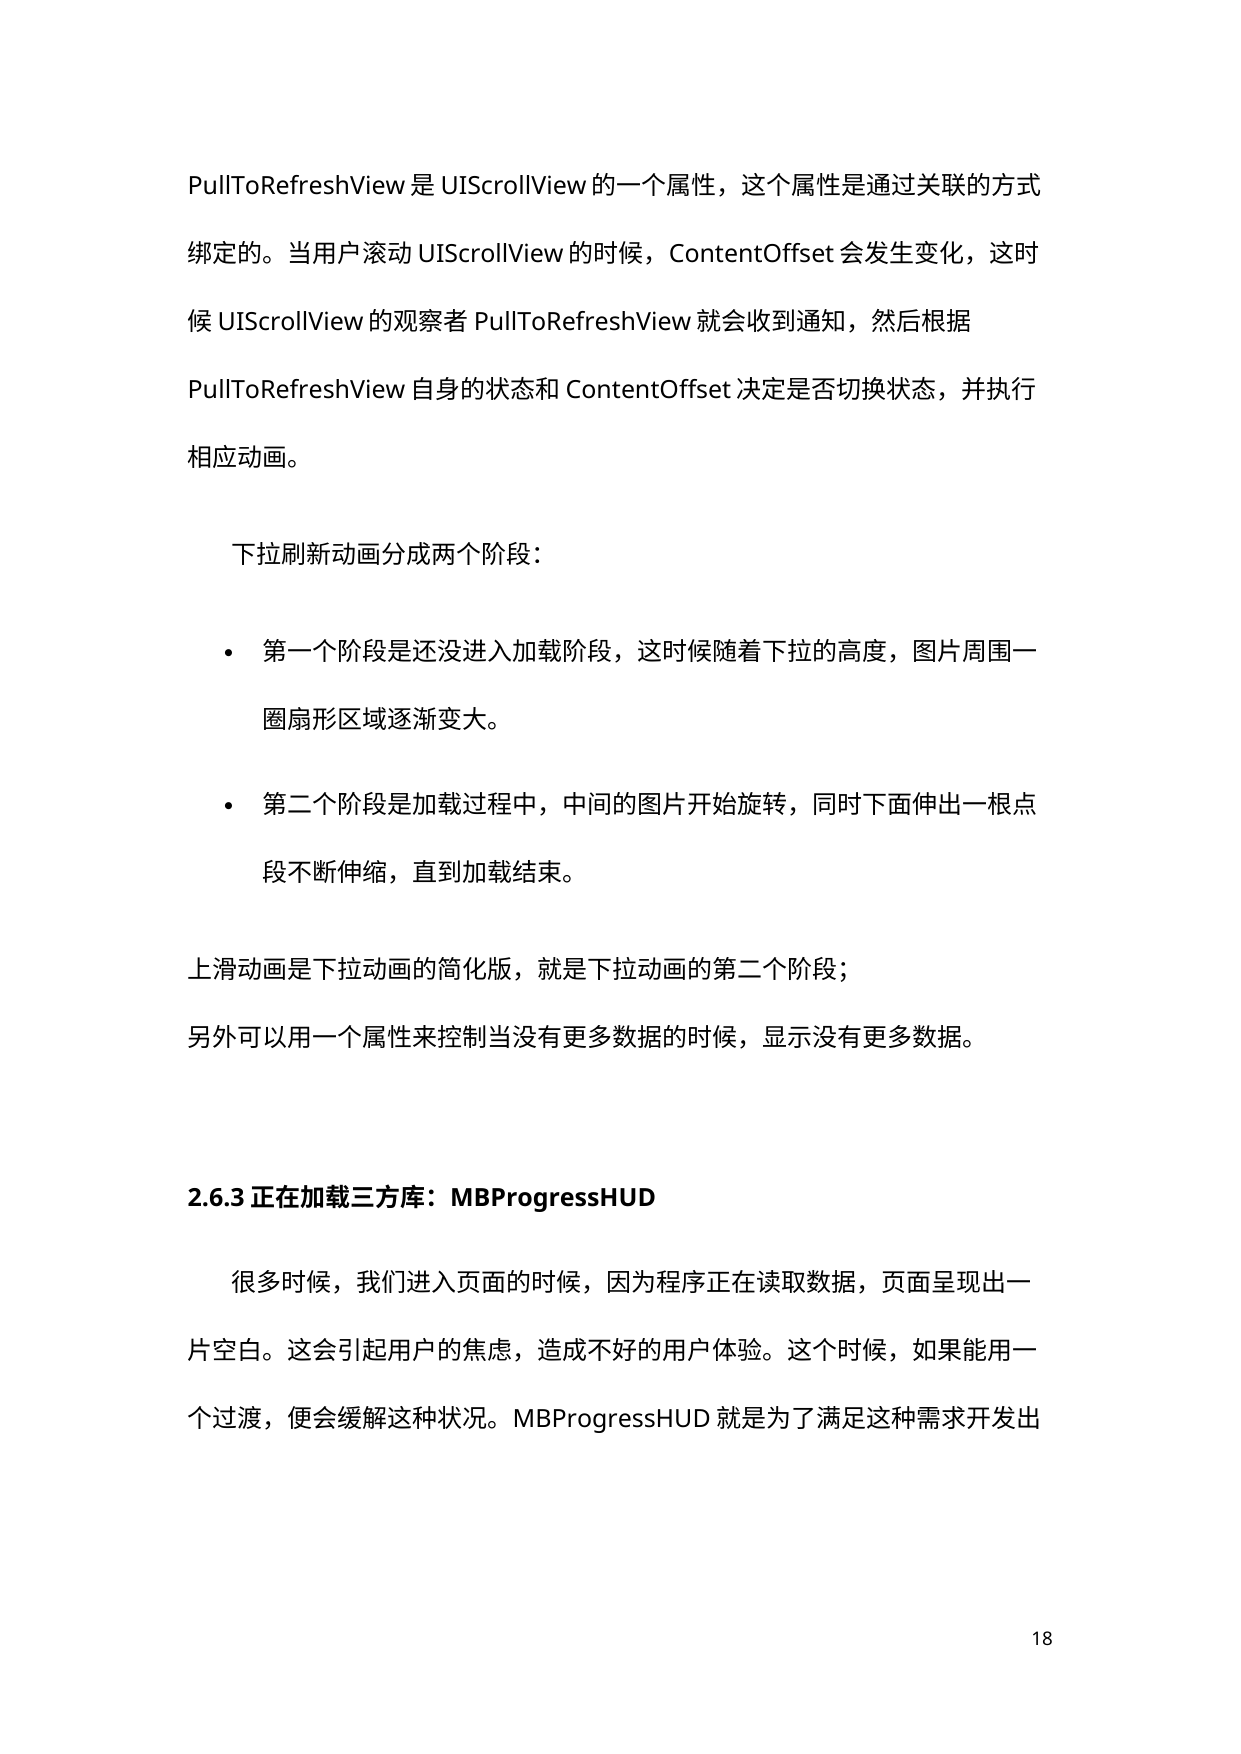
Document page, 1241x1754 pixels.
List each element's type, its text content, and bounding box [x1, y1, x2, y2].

list 第一个阶段是还没进入加载阶段，这时候随着下拉的高度，图片周围一圈扇形区域逐渐变大。 [225, 616, 1053, 752]
text 2.6.3正在加载三方库：MBProgressHUD [187, 1162, 1053, 1230]
text 上滑动画是下拉动画的简化版，就是下拉动画的第二个阶段； 另外可以用一个属性来控制当没有更多数据的时候，显示没有更多数据。 [187, 934, 1053, 1069]
text 下拉刷新动画分成两个阶段： [187, 519, 1053, 587]
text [187, 1247, 1053, 1450]
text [187, 150, 1053, 489]
list 第二个阶段是加载过程中，中间的图片开始旋转，同时下面伸出一根点段不断伸缩，直到加载结束。 [225, 769, 1053, 904]
